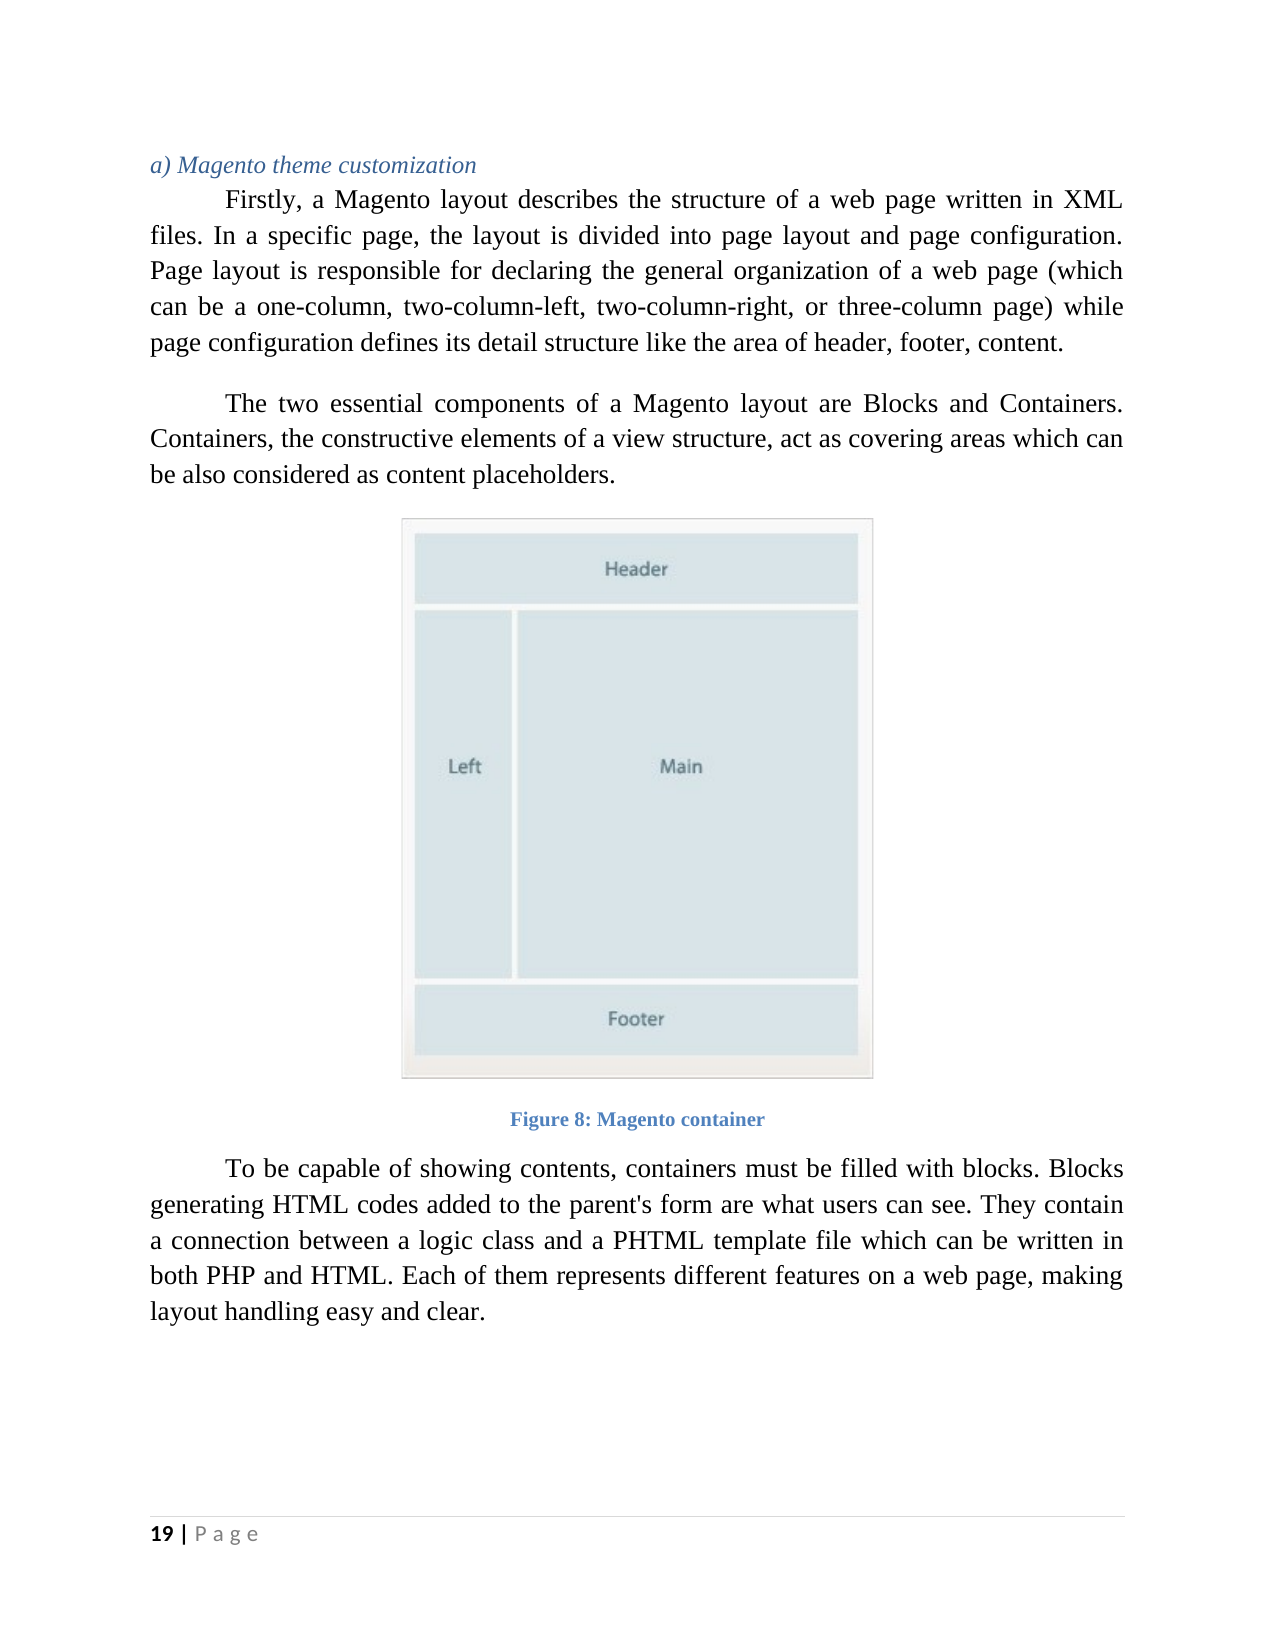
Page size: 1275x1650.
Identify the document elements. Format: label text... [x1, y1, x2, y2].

text Figure 8: Magento container [150, 1107, 1125, 1131]
text To be capable of showing contents, containers must be filled with blocks. Blocks generating HTML codes added to the parent's form are what users can see. They contain a connection between a logic class and a PHTML template file which can be written in both PHP and HTML. Each of them represents different features on a web page, making layout handling easy and clear. [150, 1152, 1125, 1326]
picture [401, 518, 874, 1079]
text The two essential components of a Magento layout are Blocks and Containers. Containers, the constructive elements of a view structure, act as covering areas which can be also considered as content placeholders. [150, 387, 1125, 489]
text Firstly, a Magento layout describes the structure of a web page written in XML files. In a specific page, the layout is divided into page layout and page configuration. Page layout is responsible for declaring the general organization of a web page (which can be a one-column, two-column-left, two-column-right, or three-column page) while page configuration defines its detail structure like the area of header, footer, content. [150, 183, 1125, 357]
subtitle a) Magento theme customization [150, 150, 1125, 179]
